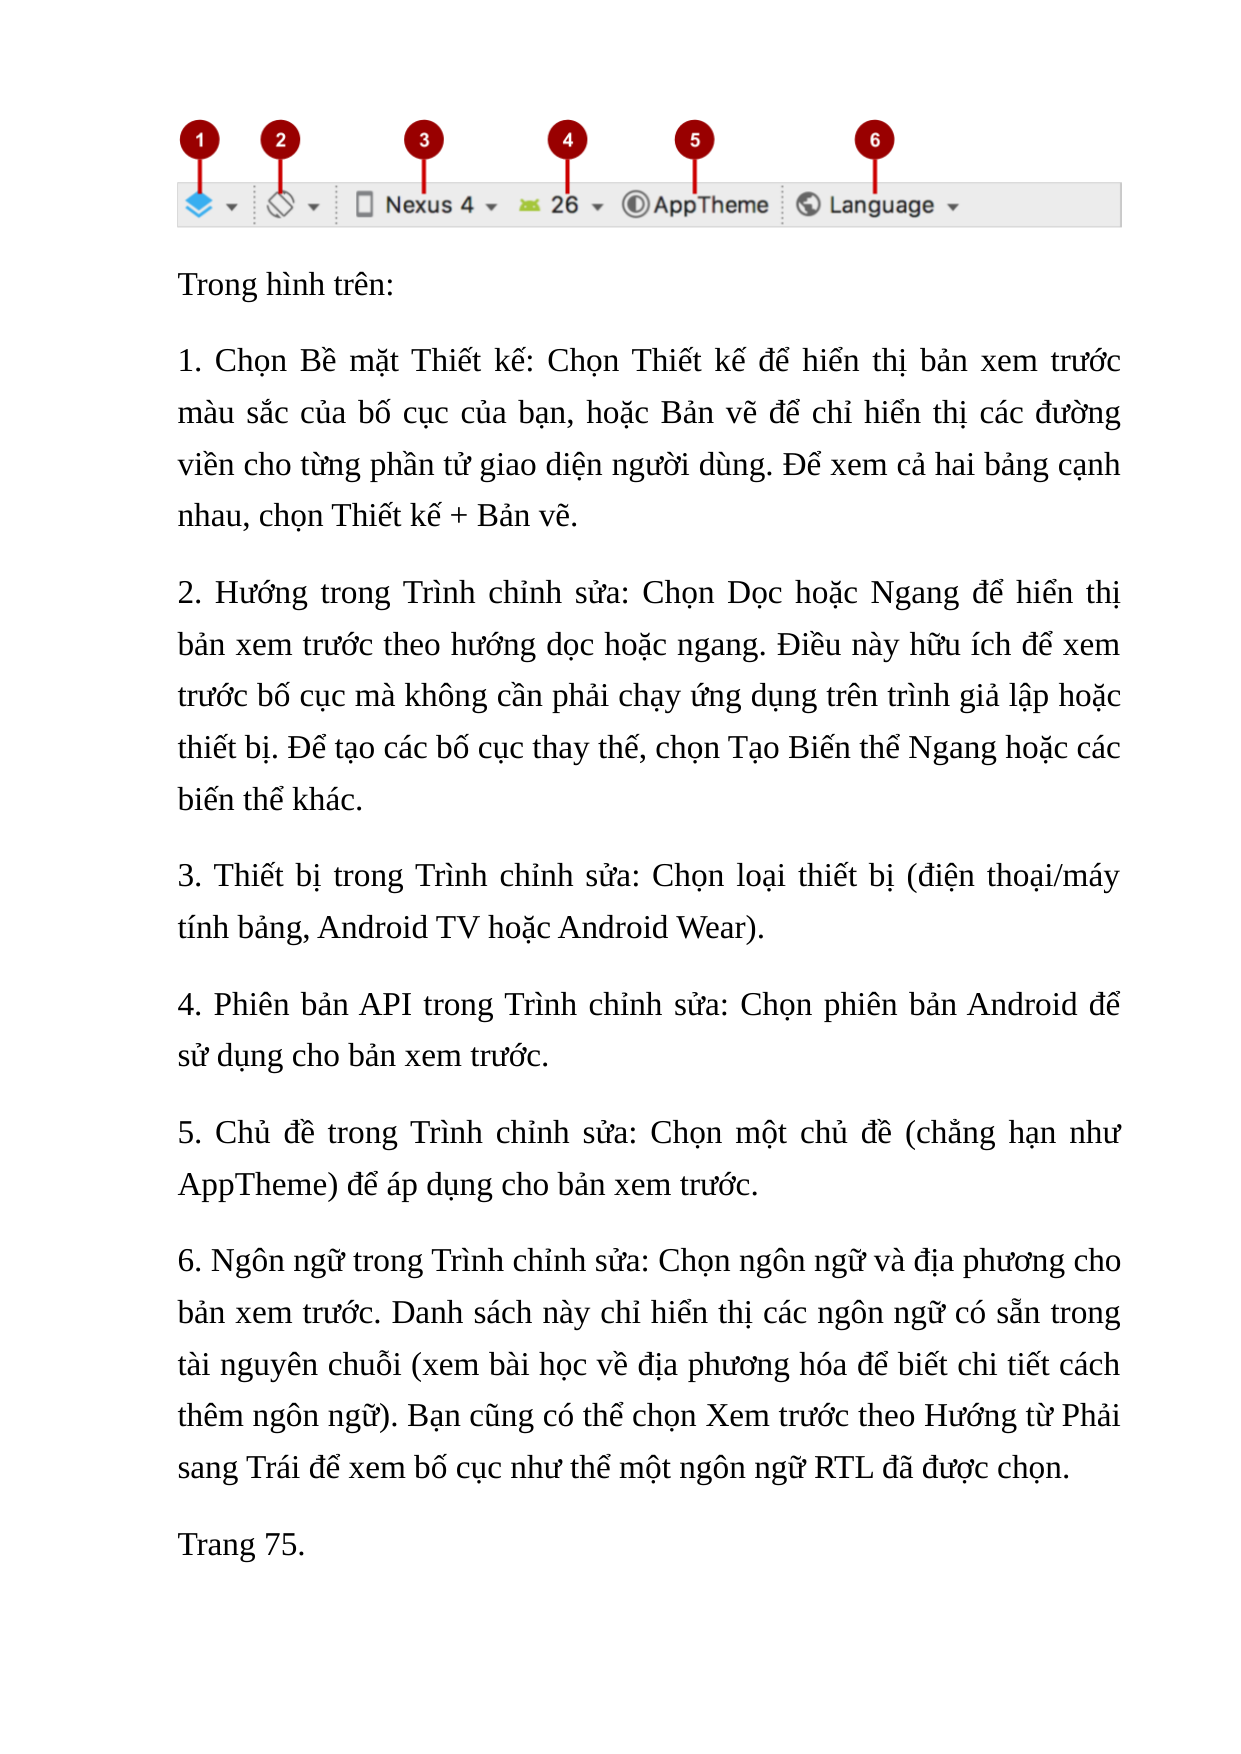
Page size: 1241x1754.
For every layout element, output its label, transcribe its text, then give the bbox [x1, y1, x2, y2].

text Trong hình trên: [177, 264, 1122, 302]
text 4. Phiên bản API trong Trình chỉnh sửa: Chọn phiên bản Android để sử dụng cho bản xem trước. [177, 984, 1122, 1074]
text Trang 75. [177, 1524, 1122, 1562]
text 3. Thiết bị trong Trình chỉnh sửa: Chọn loại thiết bị (điện thoại/máy tính bảng, Android TV hoặc Android Wear). [177, 856, 1122, 946]
text 6. Ngôn ngữ trong Trình chỉnh sửa: Chọn ngôn ngữ và địa phương cho bản xem trước. Danh sách này chỉ hiển thị các ngôn ngữ có sẵn trong tài nguyên chuỗi (xem bài học về địa phương hóa để biết chi tiết cách thêm ngôn ngữ). Bạn cũng có thể chọn Xem trước theo Hướng từ Phải sang Trái để xem bố cục như thể một ngôn ngữ RTL đã được chọn. [177, 1241, 1122, 1486]
text 5. Chủ đề trong Trình chỉnh sửa: Chọn một chủ đề (chẳng hạn như AppTheme) để áp dụng cho bản xem trước. [177, 1112, 1122, 1202]
text 2. Hướng trong Trình chỉnh sửa: Chọn Dọc hoặc Ngang để hiển thị bản xem trước theo hướng dọc hoặc ngang. Điều này hữu ích để xem trước bố cục mà không cần phải chạy ứng dụng trên trình giả lập hoặc thiết bị. Để tạo các bố cục thay thế, chọn Tạo Biến thể Ngang hoặc các biến thể khác. [177, 572, 1122, 817]
text 1. Chọn Bề mặt Thiết kế: Chọn Thiết kế để hiển thị bản xem trước màu sắc của bố cục của bạn, hoặc Bản vẽ để chỉ hiển thị các đường viền cho từng phần tử giao diện người dùng. Để xem cả hai bảng cạnh nhau, chọn Thiết kế + Bản vẽ. [177, 341, 1122, 534]
picture [177, 118, 1123, 228]
